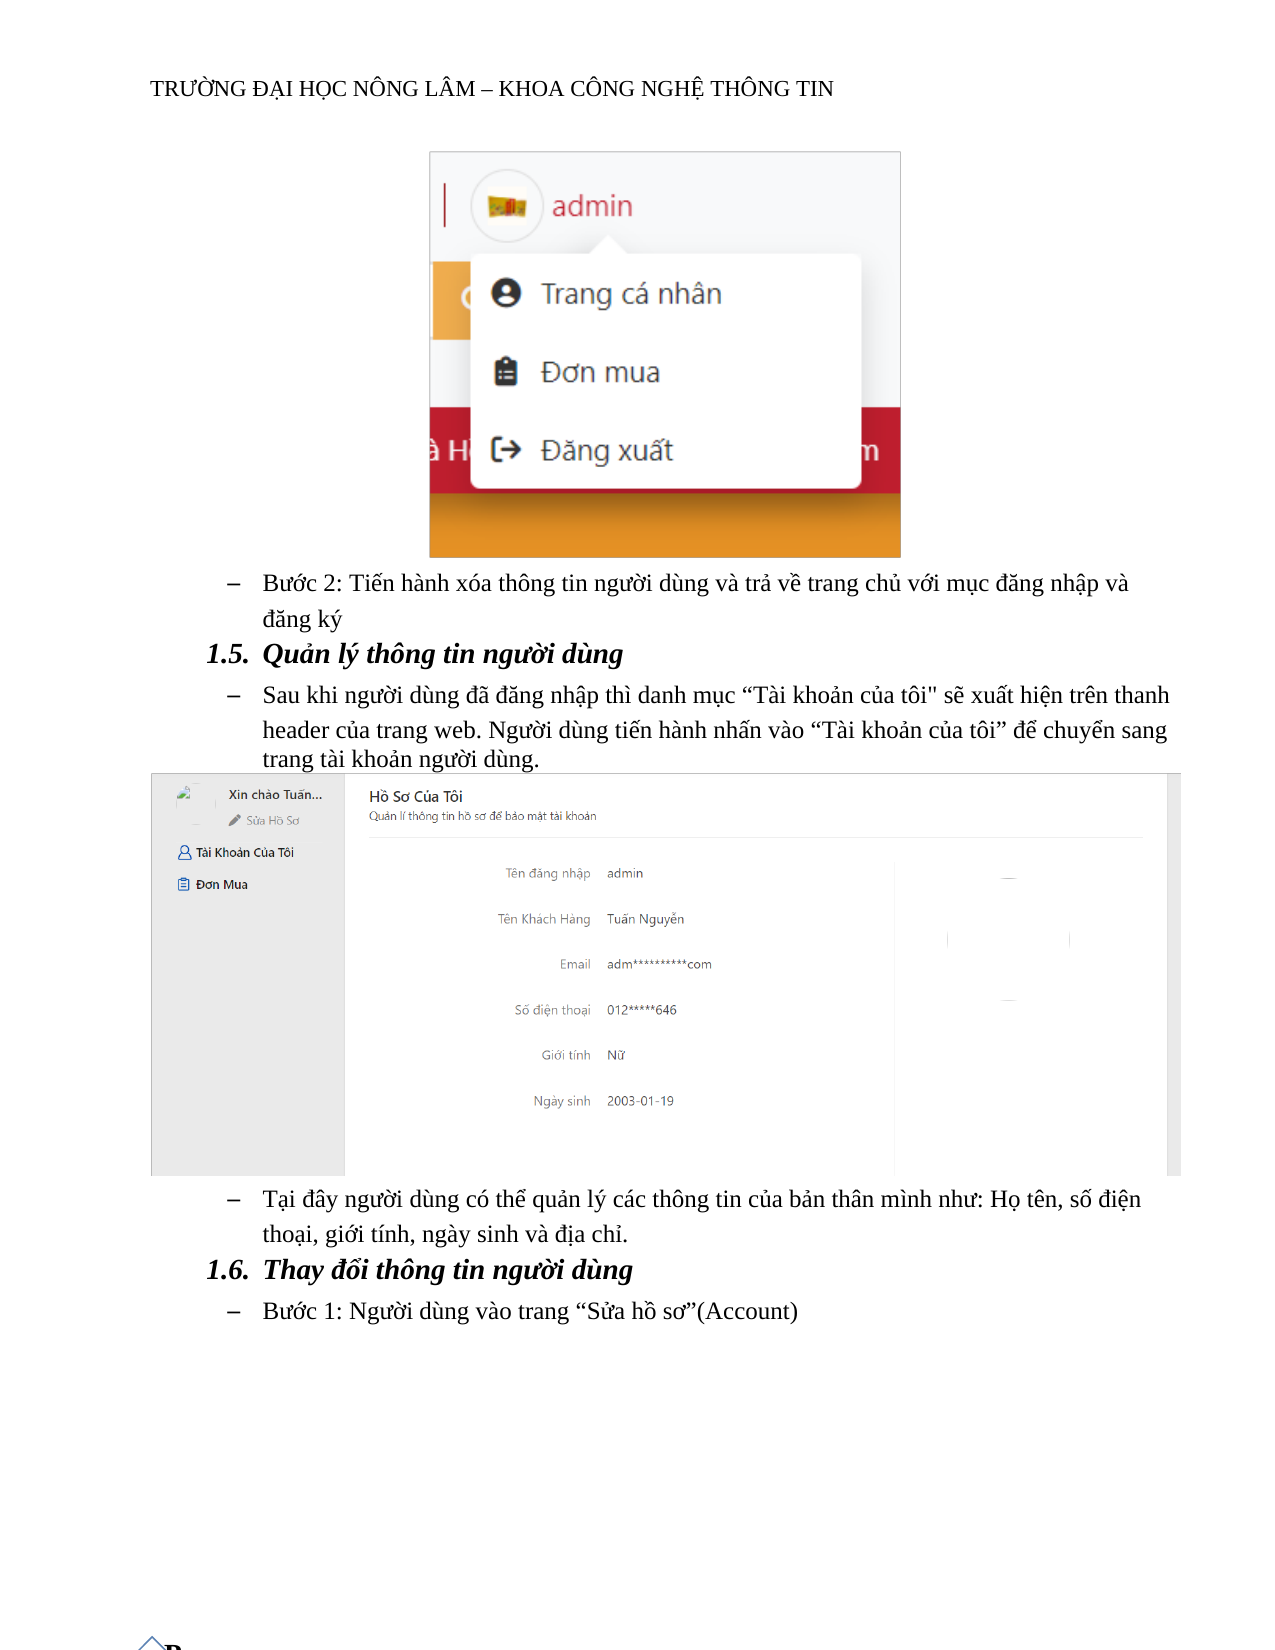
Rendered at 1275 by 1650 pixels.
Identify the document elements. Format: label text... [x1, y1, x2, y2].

subtitle Quản lý thông tin người dùng [206, 637, 1181, 670]
picture [427, 150, 904, 561]
list Sau khi người dùng đã đăng nhập thì danh mục “Tài khoản của tôi" sẽ xuất hiện trên thanh header của trang web. Người dùng tiến hành nhấn vào “Tài khoản của tôi” để chuyển sang trang tài khoản người dùng. [225, 673, 1181, 773]
list Tại đây người dùng có thể quản lý các thông tin của bản thân mình như: Họ tên, số điện thoại, giới tính, ngày sinh và địa chỉ. [225, 1177, 1181, 1248]
subtitle Thay đổi thông tin người dùng [206, 1252, 1181, 1286]
list Bước 1: Người dùng vào trang “Sửa hồ sơ”(Account) [225, 1288, 1181, 1331]
picture [150, 773, 1182, 1177]
list Bước 2: Tiến hành xóa thông tin người dùng và trả về trang chủ với mục đăng nhập và đăng ký [225, 561, 1181, 632]
